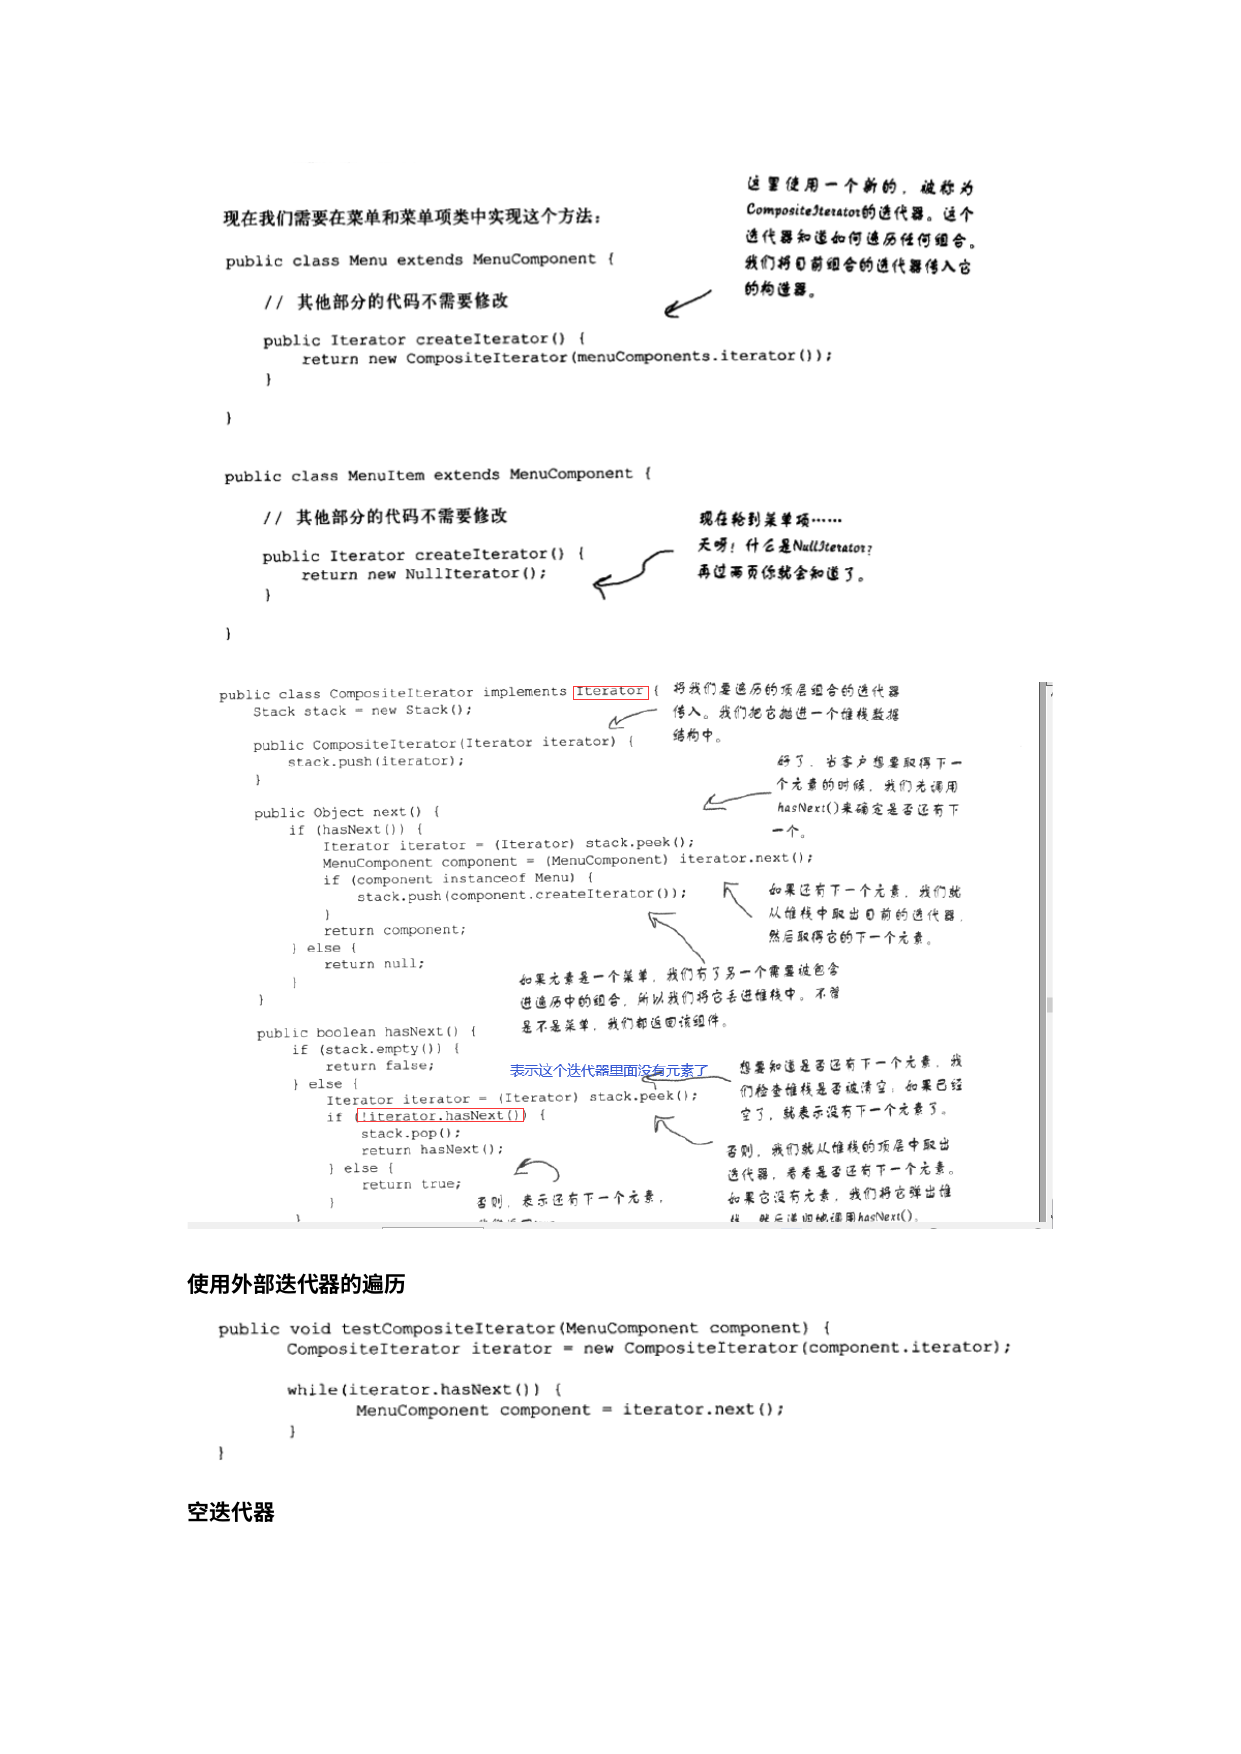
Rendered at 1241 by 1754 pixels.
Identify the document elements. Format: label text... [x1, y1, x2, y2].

picture [187, 1299, 1053, 1474]
text 使用外部迭代器的遍历 [187, 1267, 1053, 1299]
picture [187, 162, 1053, 646]
picture [187, 682, 1053, 1229]
text 空迭代器 [187, 1494, 1053, 1527]
